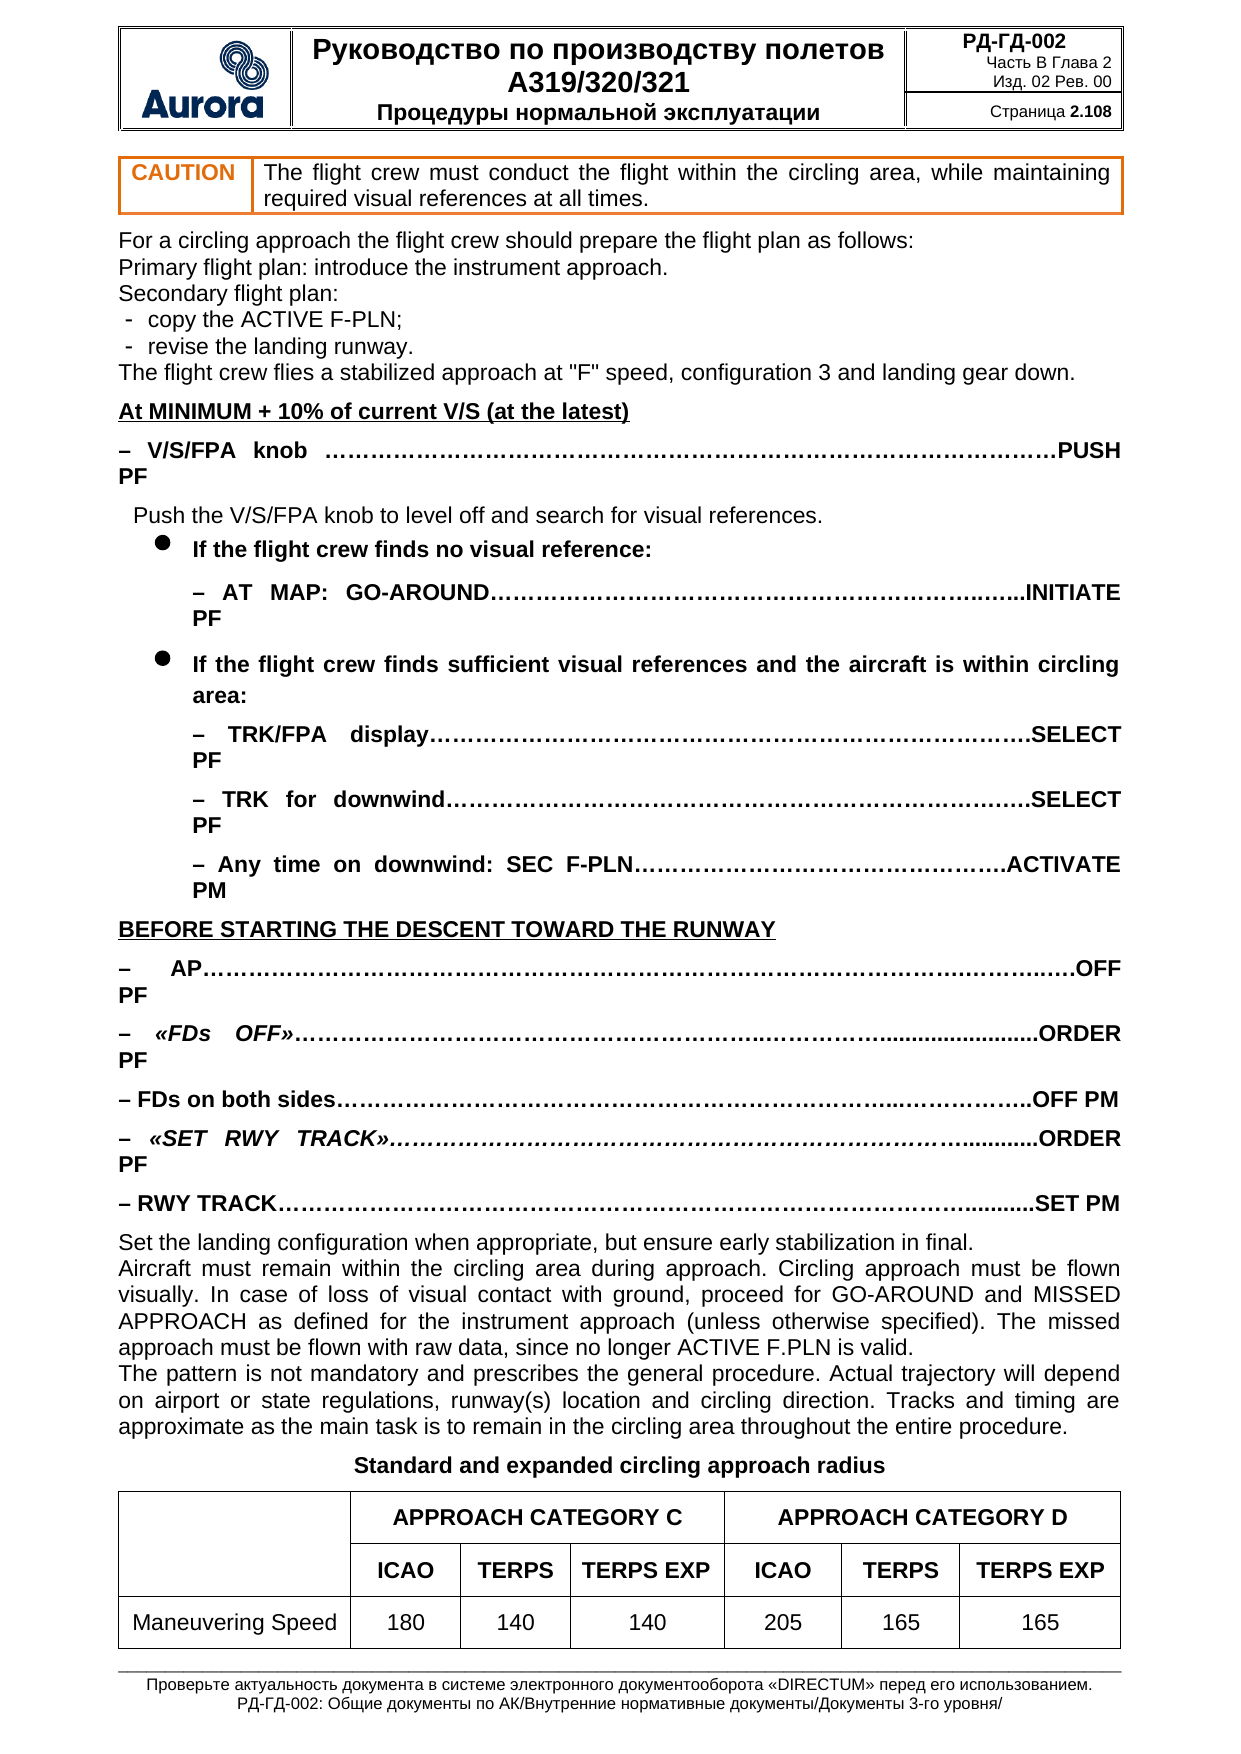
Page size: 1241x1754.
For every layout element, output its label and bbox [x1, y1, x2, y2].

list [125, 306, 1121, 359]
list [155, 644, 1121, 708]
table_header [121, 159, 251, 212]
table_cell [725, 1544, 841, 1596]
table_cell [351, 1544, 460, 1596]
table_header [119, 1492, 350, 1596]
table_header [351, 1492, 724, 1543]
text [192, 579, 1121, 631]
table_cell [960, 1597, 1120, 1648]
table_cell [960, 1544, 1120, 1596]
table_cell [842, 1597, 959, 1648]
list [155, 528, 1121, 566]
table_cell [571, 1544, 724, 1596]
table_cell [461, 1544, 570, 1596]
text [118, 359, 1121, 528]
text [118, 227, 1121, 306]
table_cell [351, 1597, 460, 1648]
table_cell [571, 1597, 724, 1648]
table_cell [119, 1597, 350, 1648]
picture [141, 39, 270, 118]
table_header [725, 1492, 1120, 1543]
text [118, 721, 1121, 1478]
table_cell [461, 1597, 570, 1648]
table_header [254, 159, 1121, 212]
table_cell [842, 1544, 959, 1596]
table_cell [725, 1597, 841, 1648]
